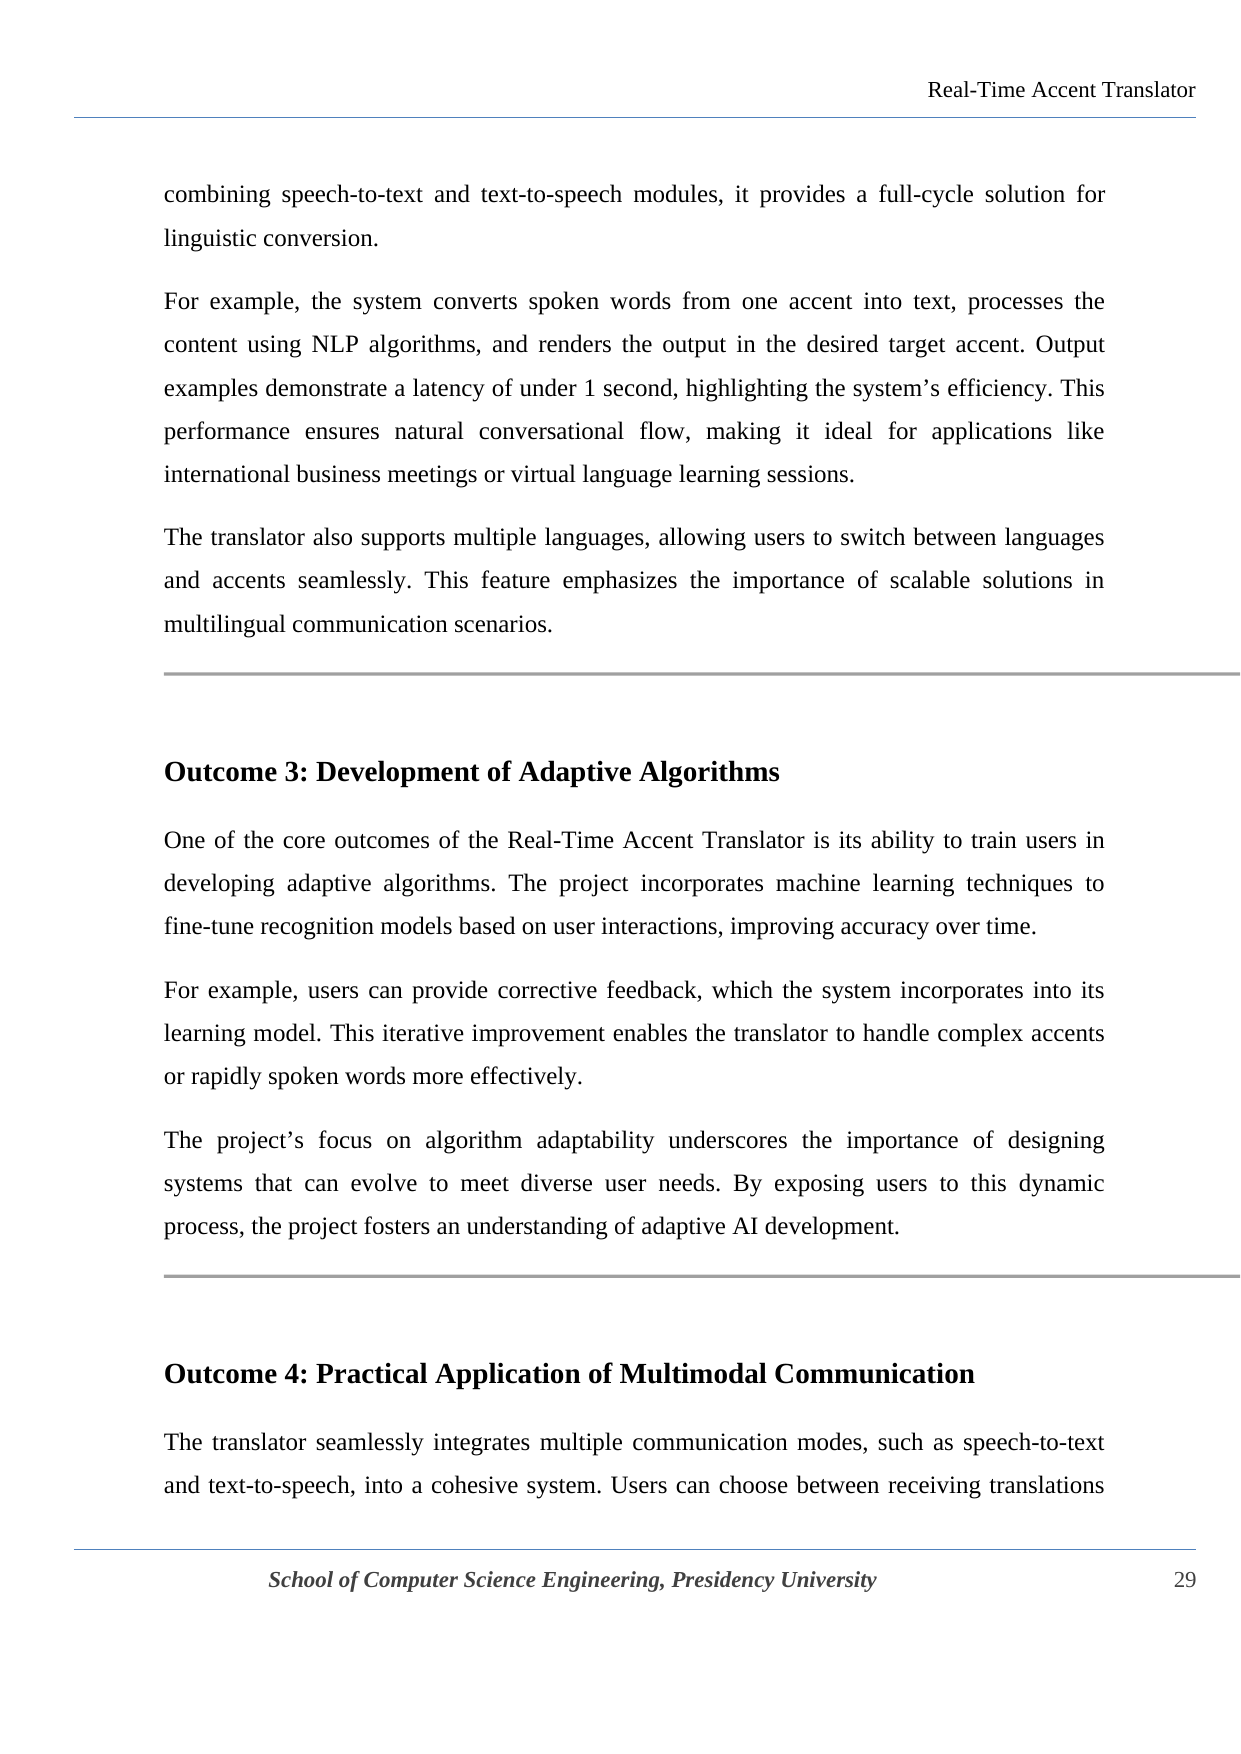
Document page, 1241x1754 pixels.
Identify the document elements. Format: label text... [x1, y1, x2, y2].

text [164, 1427, 1106, 1499]
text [164, 179, 1106, 251]
text The project’s focus on algorithm adaptability underscores the importance of designing systems that can evolve to meet diverse user needs. By exposing users to this dynamic process, the project fosters an understanding of adaptive AI development. [164, 1125, 1106, 1240]
text For example, users can provide corrective feedback, which the system incorporates into its learning model. This iterative improvement enables the translator to handle complex accents or rapidly spoken words more effectively. [164, 975, 1106, 1090]
text For example, the system converts spoken words from one accent into text, processes the content using NLP algorithms, and renders the output in the desired target accent. Output examples demonstrate a latency of under 1 second, highlighting the system’s efficiency. This performance ensures natural conversational flow, making it ideal for applications like international business meetings or virtual language learning sessions. [164, 286, 1106, 488]
text Outcome 3: Development of Adaptive Algorithms [164, 754, 1106, 788]
text One of the core outcomes of the Real-Time Accent Translator is its ability to train users in developing adaptive algorithms. The project incorporates machine learning techniques to fine-tune recognition models based on user interactions, improving accuracy over time. [164, 825, 1106, 940]
text The translator also supports multiple languages, allowing users to switch between languages and accents seamlessly. This feature emphasizes the importance of scalable solutions in multilingual communication scenarios. [164, 522, 1106, 637]
text Outcome 4: Practical Application of Multimodal Communication [164, 1356, 1106, 1390]
